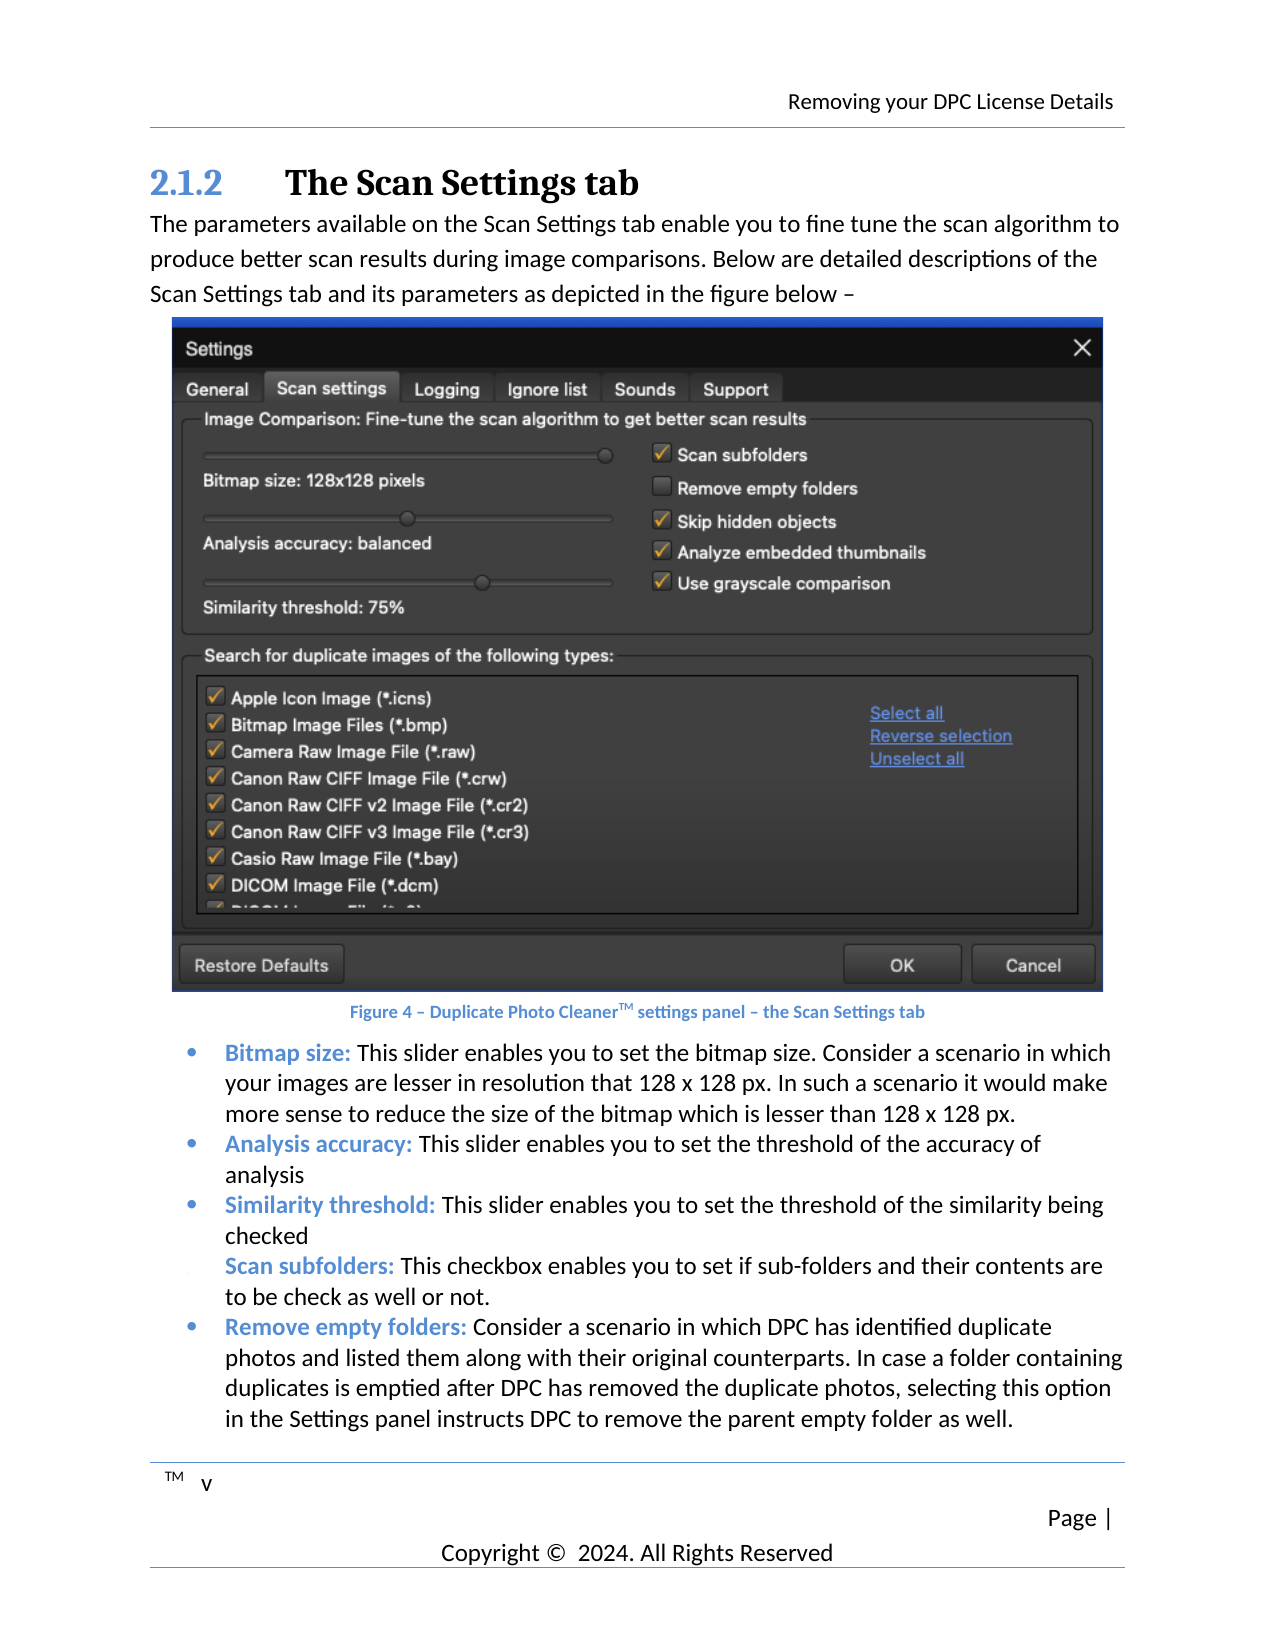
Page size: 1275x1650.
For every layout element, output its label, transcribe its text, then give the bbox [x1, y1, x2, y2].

list Similarity threshold: This slider enables you to set the threshold of the similarity being checked [187, 1189, 1125, 1251]
text The parameters available on the Scan Settings tab enable you to fine tune the scan algorithm to produce better scan results during image comparisons. Below are detailed descriptions of the Scan Settings tab and its parameters as depicted in the figure below – [150, 208, 1125, 309]
list Bitmap size: This slider enables you to set the bitmap size. Consider a scenario in which your images are lesser in resolution that 128 x 128 px. In such a scenario it would make more sense to reduce the size of the bitmap which is lesser than 128 x 128 px. [187, 1037, 1125, 1128]
list Scan subfolders: This checkbox enables you to set if sub-folders and their contents are to be check as well or not. [187, 1251, 1125, 1312]
text Figure – Duplicate Photo CleanerTM settings panel – the Scan Settings tab [150, 1000, 1125, 1023]
picture [171, 317, 1104, 992]
subtitle The Scan Settings tab [150, 161, 1125, 204]
list Remove empty folders: Consider a scenario in which DPC has identified duplicate photos and listed them along with their original counterparts. In case a folder containing duplicates is emptied after DPC has removed the duplicate photos, selecting this option in the Settings panel instructs DPC to remove the parent empty folder as well. [187, 1312, 1125, 1434]
list Analysis accuracy: This slider enables you to set the threshold of the accuracy of analysis [187, 1128, 1125, 1189]
